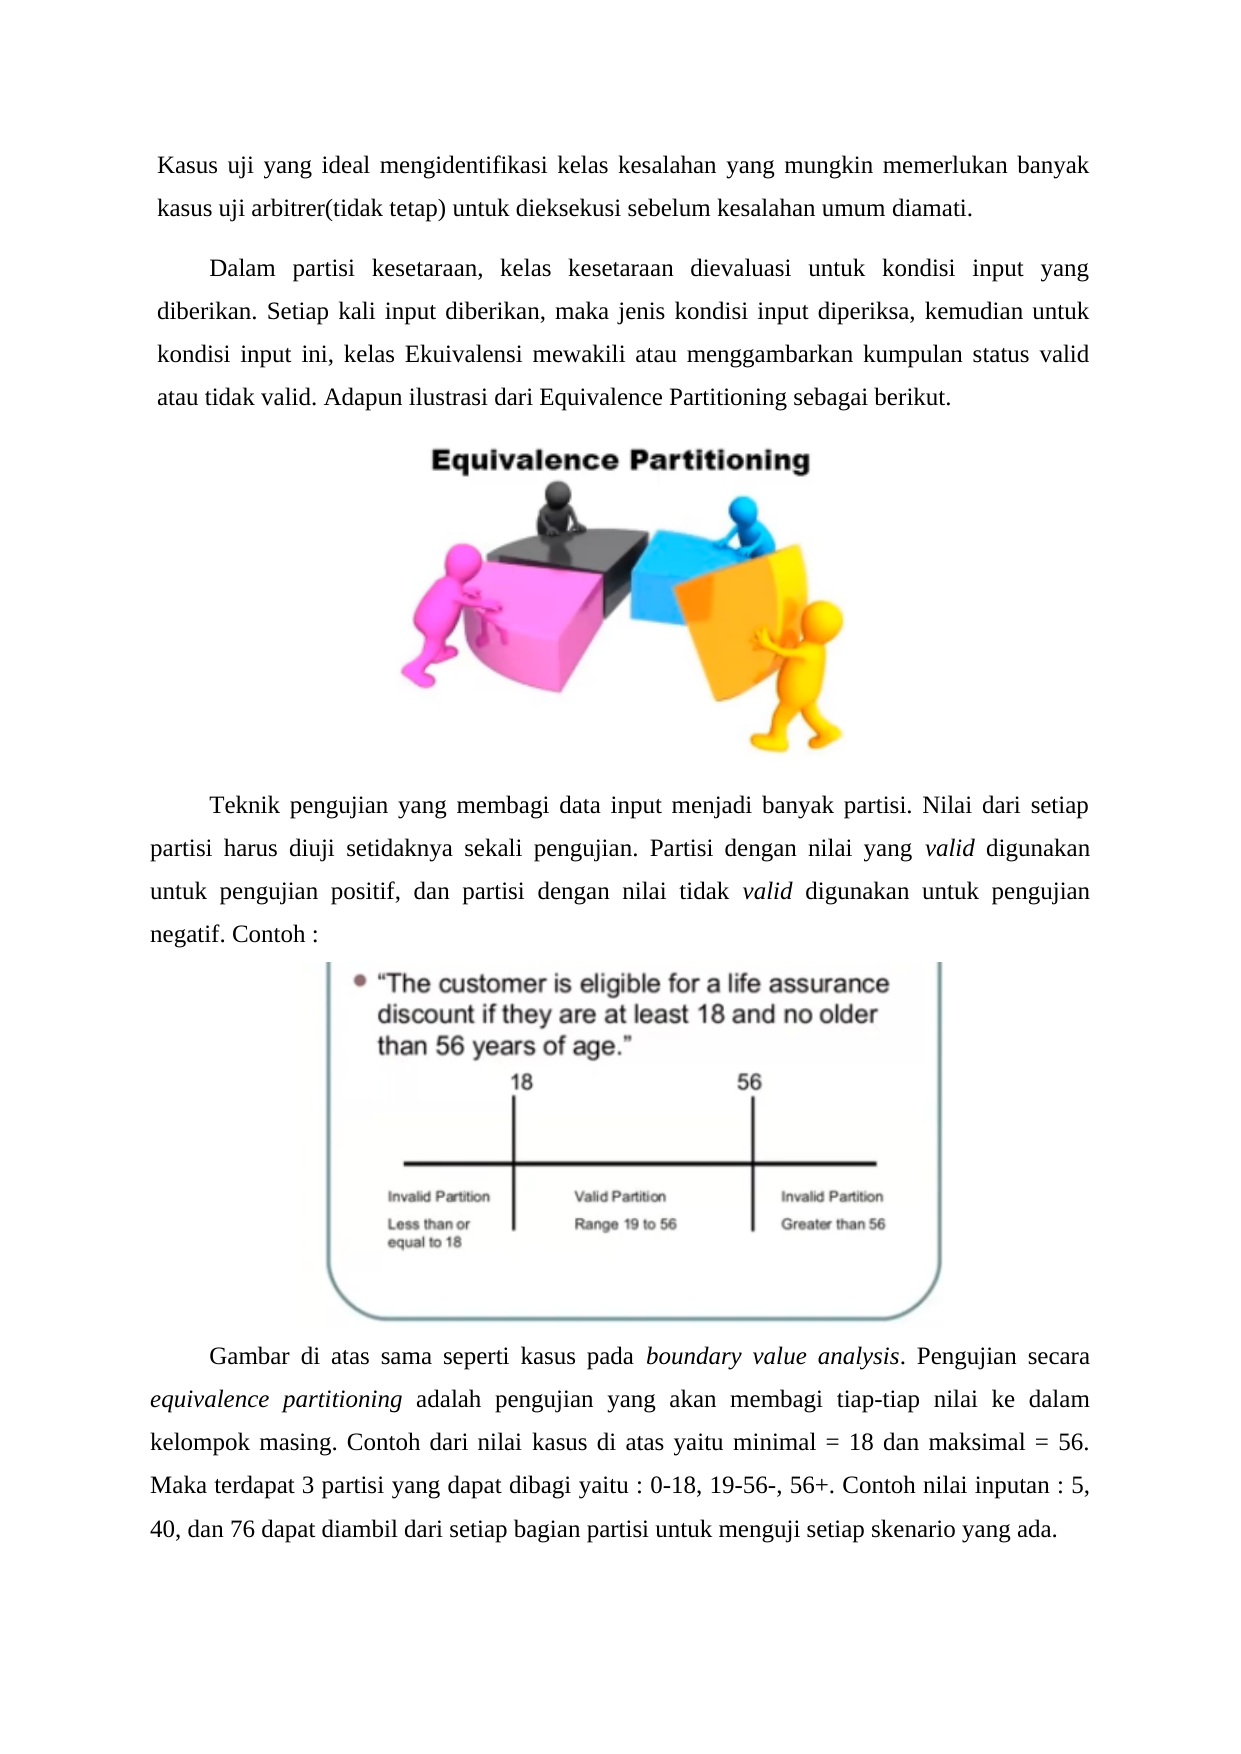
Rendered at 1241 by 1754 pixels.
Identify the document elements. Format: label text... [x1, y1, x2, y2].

text Dalam partisi kesetaraan, kelas kesetaraan dievaluasi untuk kondisi input yang diberikan. Setiap kali input diberikan, maka jenis kondisi input diperiksa, kemudian untuk kondisi input ini, kelas Ekuivalensi mewakili atau menggambarkan kumpulan status valid atau tidak valid. Adapun ilustrasi dari Equivalence Partitioning sebagai berikut. [157, 253, 1090, 411]
text Gambar di atas sama seperti kasus pada boundary value analysis. Pengujian secara equivalence partitioning adalah pengujian yang akan membagi tiap-tiap nilai ke dalam kelompok masing. Contoh dari nilai kasus di atas yaitu minimal = 18 dan maksimal = 56. Maka terdapat 3 partisi yang dapat dibagi yaitu : 0-18, 19-56-, 56+. Contoh nilai inputan : 5, 40, dan 76 dapat diambil dari setiap bagian partisi untuk menguji setiap skenario yang ada. [150, 1341, 1090, 1542]
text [157, 150, 1090, 222]
text Teknik pengujian yang membagi data input menjadi banyak partisi. Nilai dari setiap partisi harus diuji setidaknya sekali pengujian. Partisi dengan nilai yang valid digunakan untuk pengujian positif, dan partisi dengan nilai tidak valid digunakan untuk pengujian negatif. Contoh : [150, 790, 1090, 948]
picture [296, 962, 944, 1328]
picture [394, 442, 847, 760]
